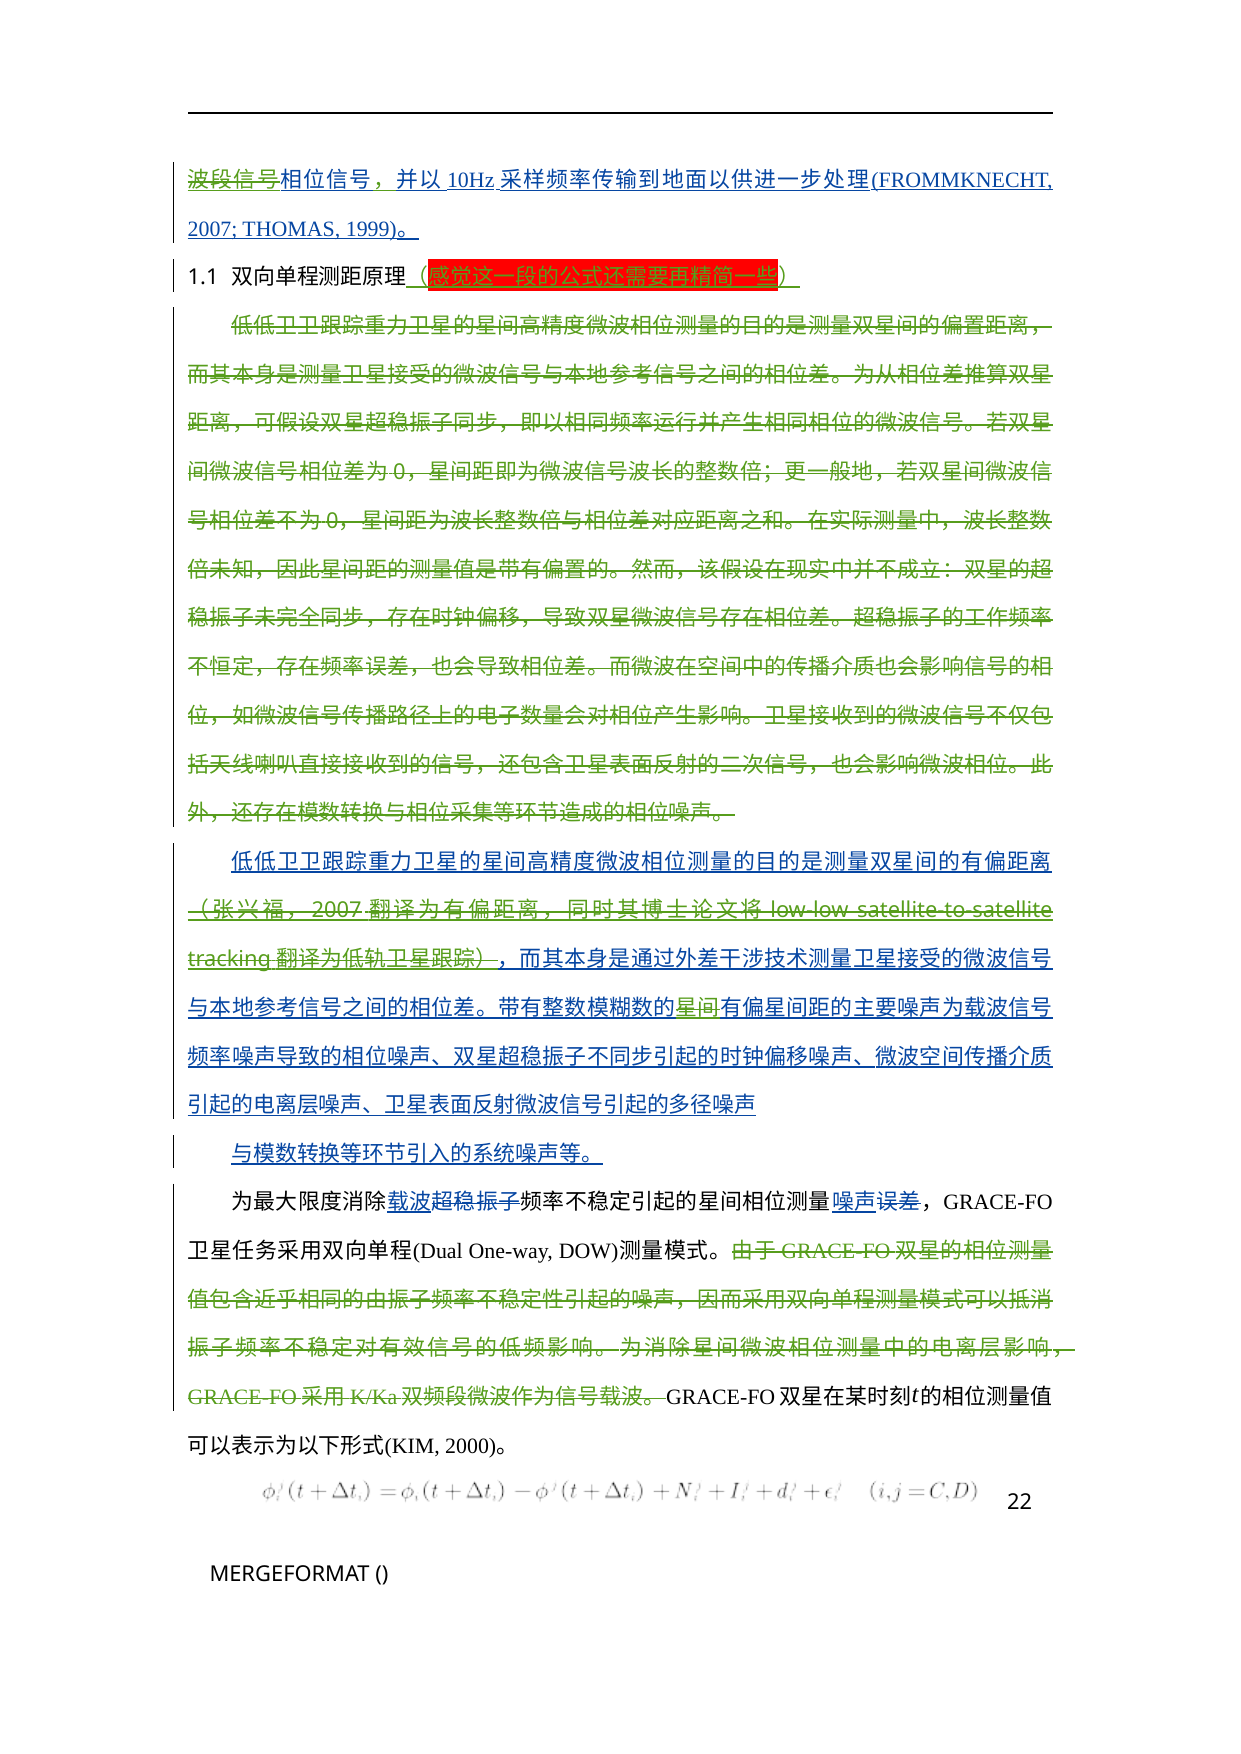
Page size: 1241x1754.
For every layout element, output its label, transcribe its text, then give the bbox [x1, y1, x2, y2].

list 双向单程测距原理 [187, 259, 1031, 292]
text 为最大限度消除频率不稳定引起的星间相位测量，GRACE-FO卫星任务采用双向单程(Dual One-way, DOW)测量模式。GRACE-FO双星在某时刻的相位测量值可以表示为以下形式(KIM, 2000)。 [187, 1301, 1053, 1460]
text 为最大限度消除频率不稳定引起的星间相位测量，GRACE-FO卫星任务采用双向单程(Dual One-way, DOW)测量模式。GRACE-FO双星在某时刻的相位测量值可以表示为以下形式(KIM, 2000)。 [187, 1184, 1053, 1300]
